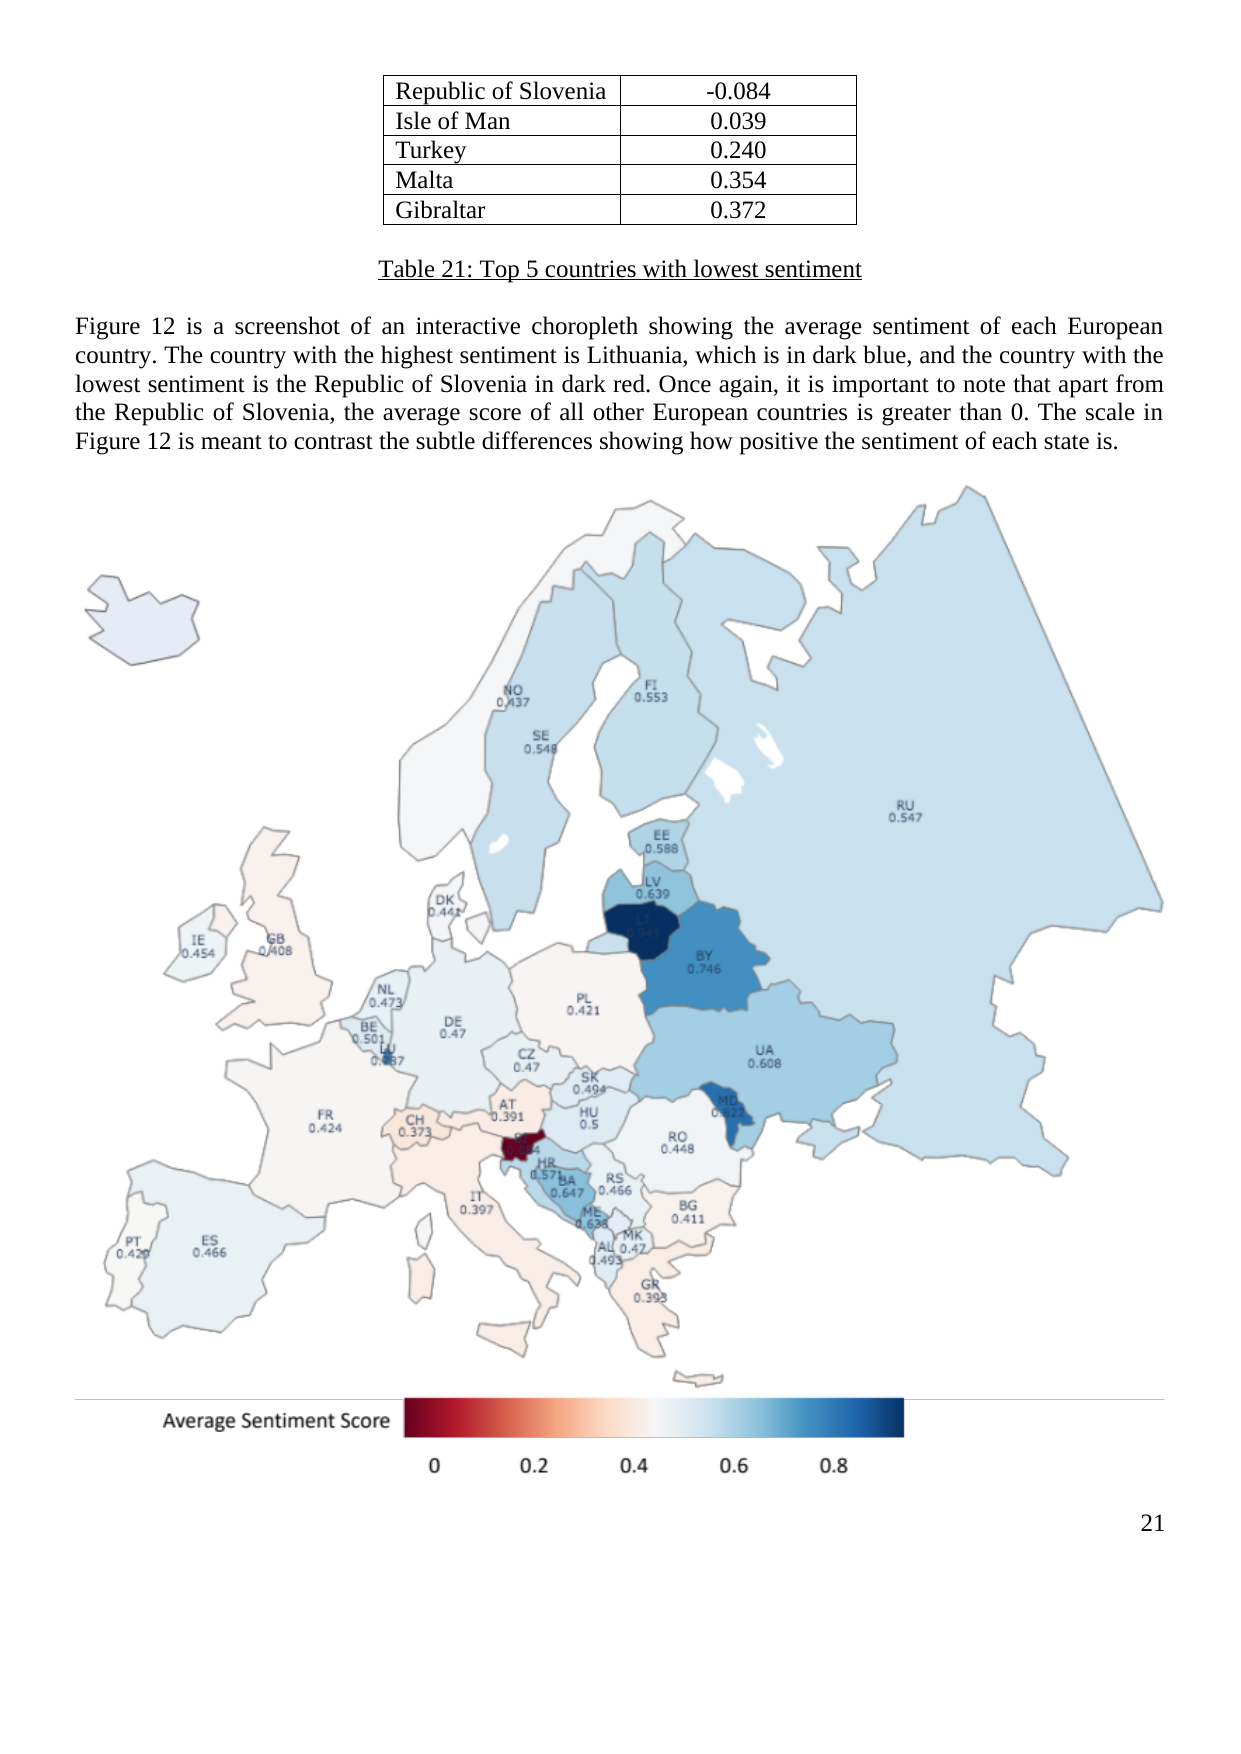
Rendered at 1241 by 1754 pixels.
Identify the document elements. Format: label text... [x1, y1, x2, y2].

table_cell Turkey [384, 136, 620, 164]
text Figure 12 is a screenshot of an interactive choropleth showing the average sentiment of each European country. The country with the highest sentiment is Lithuania, which is in dark blue, and the country with the lowest sentiment is the Republic of Slovenia in dark red. Once again, it is important to note that apart from the Republic of Slovenia, the average score of all other European countries is greater than 0. The scale in Figure 12 is meant to contrast the subtle differences showing how positive the sentiment of each state is. [75, 311, 1165, 455]
table_cell 0.039 [621, 106, 856, 134]
table_cell Gibraltar [384, 195, 620, 224]
table_cell Republic of Slovenia [384, 76, 620, 105]
table_cell Malta [384, 165, 620, 194]
table_cell 0.240 [621, 136, 856, 164]
table_cell 0.372 [621, 195, 856, 224]
text Table 21: Top 5 countries with lowest sentiment [75, 254, 1165, 282]
table_cell -0.084 [621, 76, 856, 105]
table_cell Isle of Man [384, 106, 620, 134]
table_cell 0.354 [621, 165, 856, 194]
